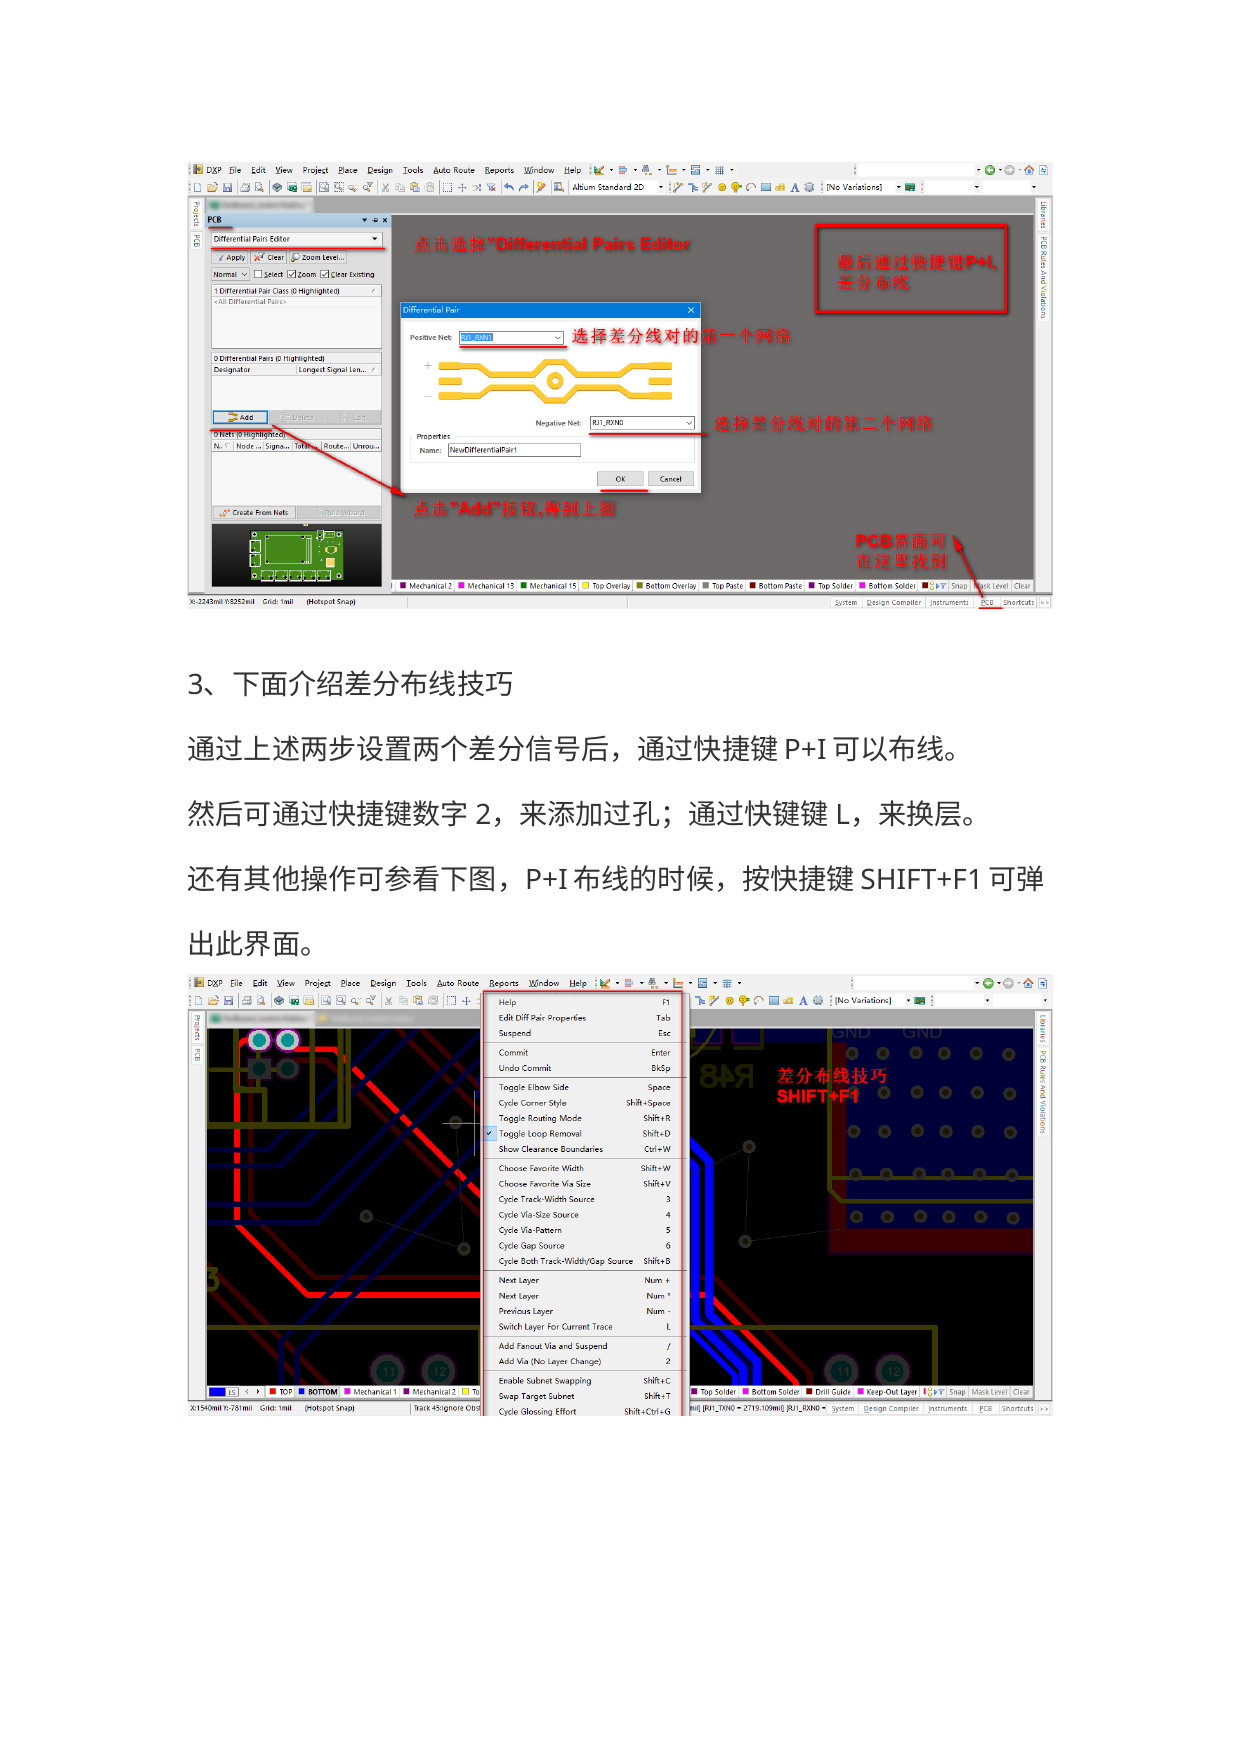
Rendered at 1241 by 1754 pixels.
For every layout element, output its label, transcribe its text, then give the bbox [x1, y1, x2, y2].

text 3、下面介绍差分布线技巧 [187, 649, 1053, 714]
picture [187, 162, 1053, 609]
text 然后可通过快捷键数字 2，来添加过孔；通过快键键 L，来换层。 [187, 779, 1053, 844]
text 还有其他操作可参看下图，P+I布线的时候，按快捷键SHIFT+F1可弹出此界面。 [187, 844, 1053, 974]
text 通过上述两步设置两个差分信号后，通过快捷键P+I可以布线。 [187, 714, 1053, 779]
picture [187, 974, 1053, 1416]
